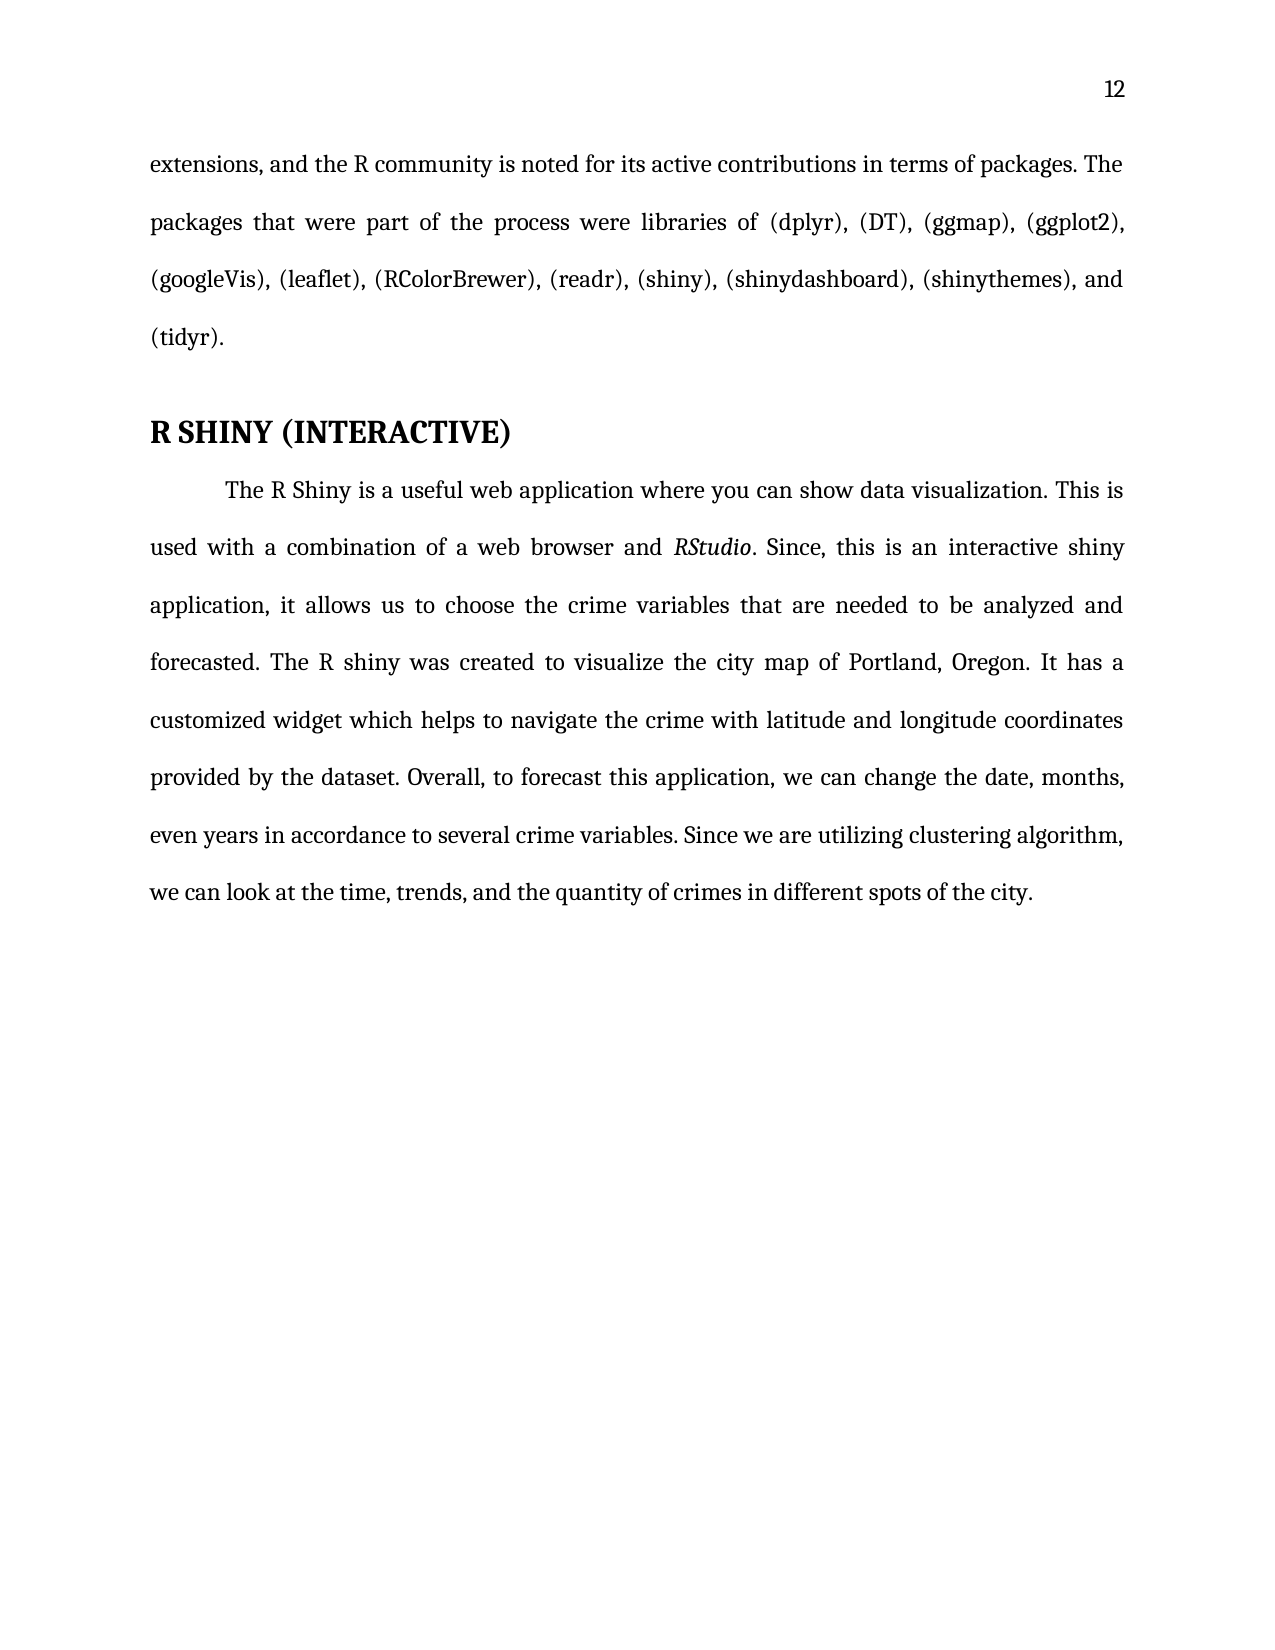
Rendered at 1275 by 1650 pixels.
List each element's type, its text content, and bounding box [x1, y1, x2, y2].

text R SHINY (INTERACTIVE) [150, 413, 1125, 452]
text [150, 150, 1125, 351]
text The R Shiny is a useful web application where you can show data visualization. This is used with a combination of a web browser and RStudio. Since, this is an interactive shiny application, it allows us to choose the crime variables that are needed to be analyzed and forecasted. The R shiny was created to visualize the city map of Portland, Oregon. It has a customized widget which helps to navigate the crime with latitude and longitude coordinates provided by the dataset. Overall, to forecast this application, we can change the date, months, even years in accordance to several crime variables. Since we are utilizing clustering algorithm, we can look at the time, trends, and the quantity of crimes in different spots of the city. [150, 476, 1125, 907]
